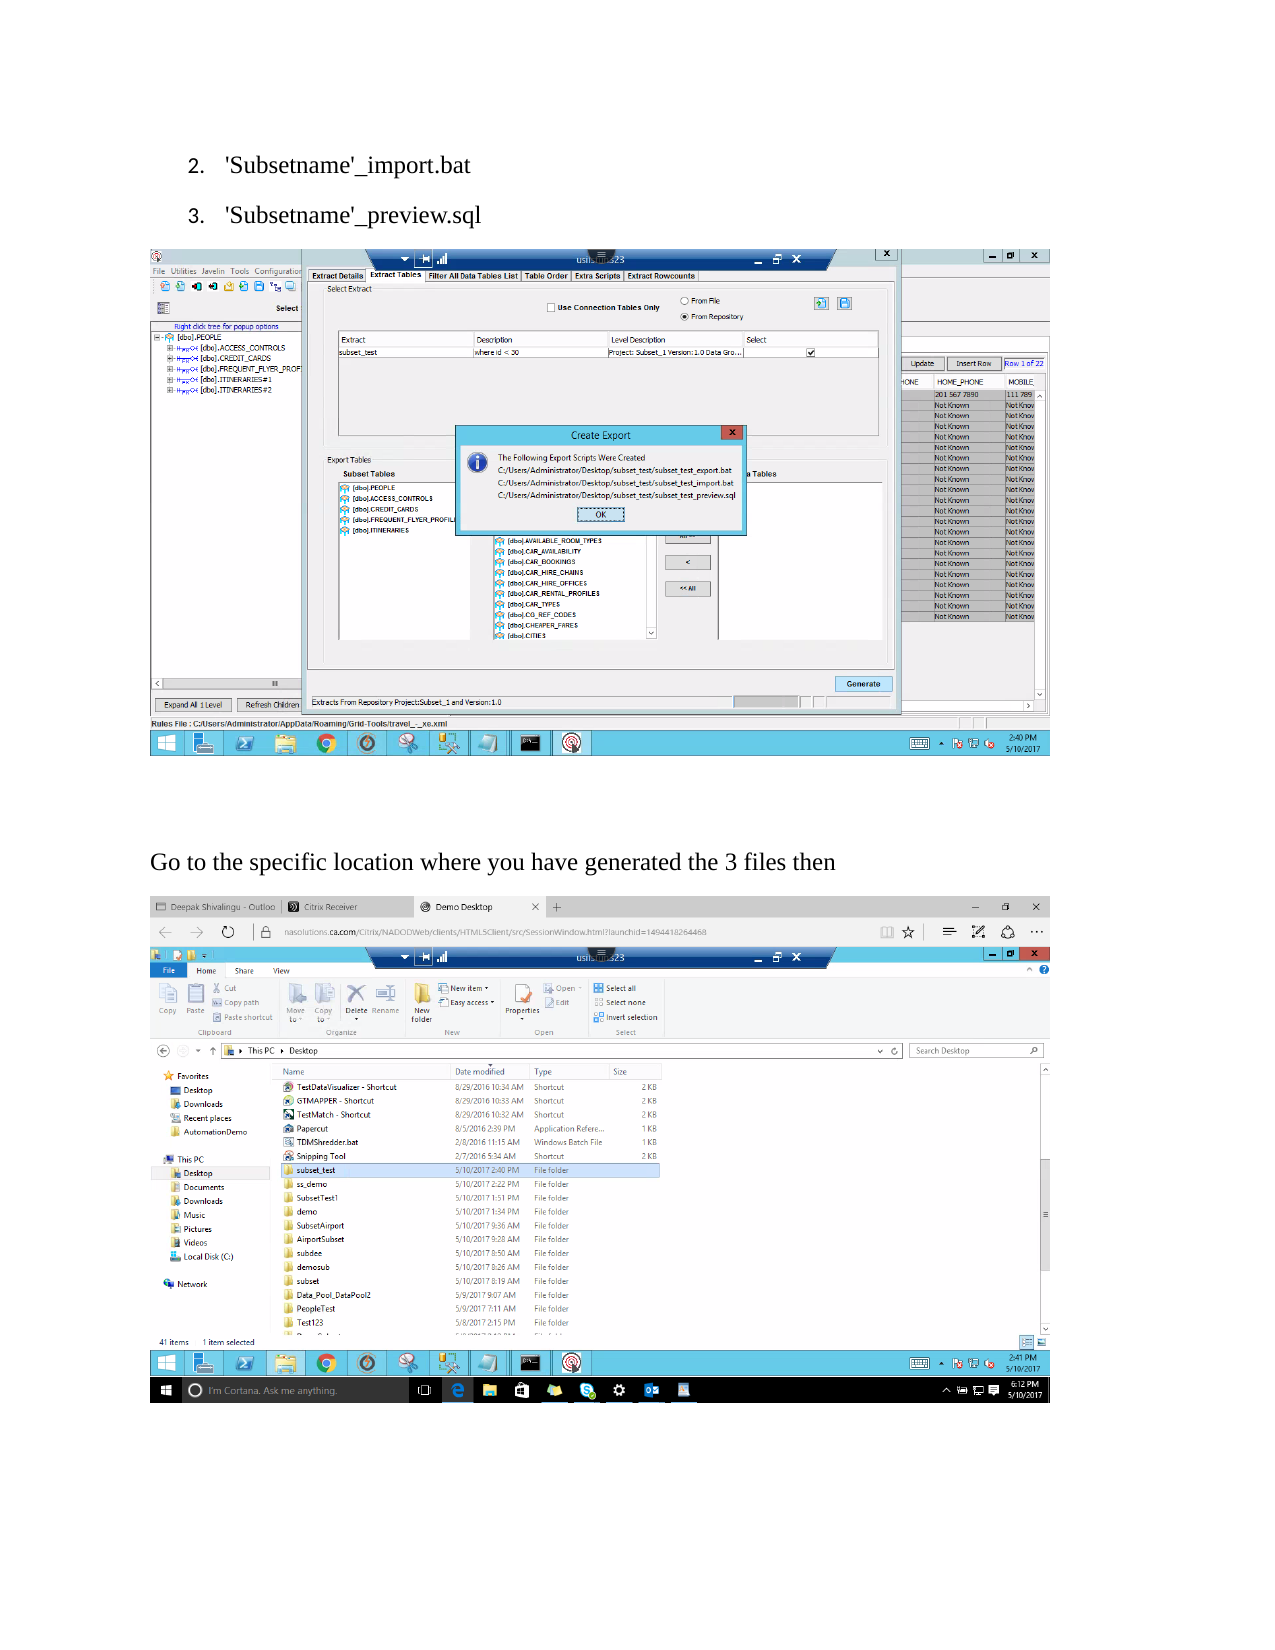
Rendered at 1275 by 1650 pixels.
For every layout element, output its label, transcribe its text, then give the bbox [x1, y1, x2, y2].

list 'Subsetname'_preview.sql [187, 200, 1125, 229]
picture [150, 896, 1050, 1403]
list 'Subsetname'_import.bat [187, 150, 1125, 179]
picture [150, 249, 1050, 756]
text Go to the specific location where you have generated the 3 files then [150, 847, 1125, 875]
